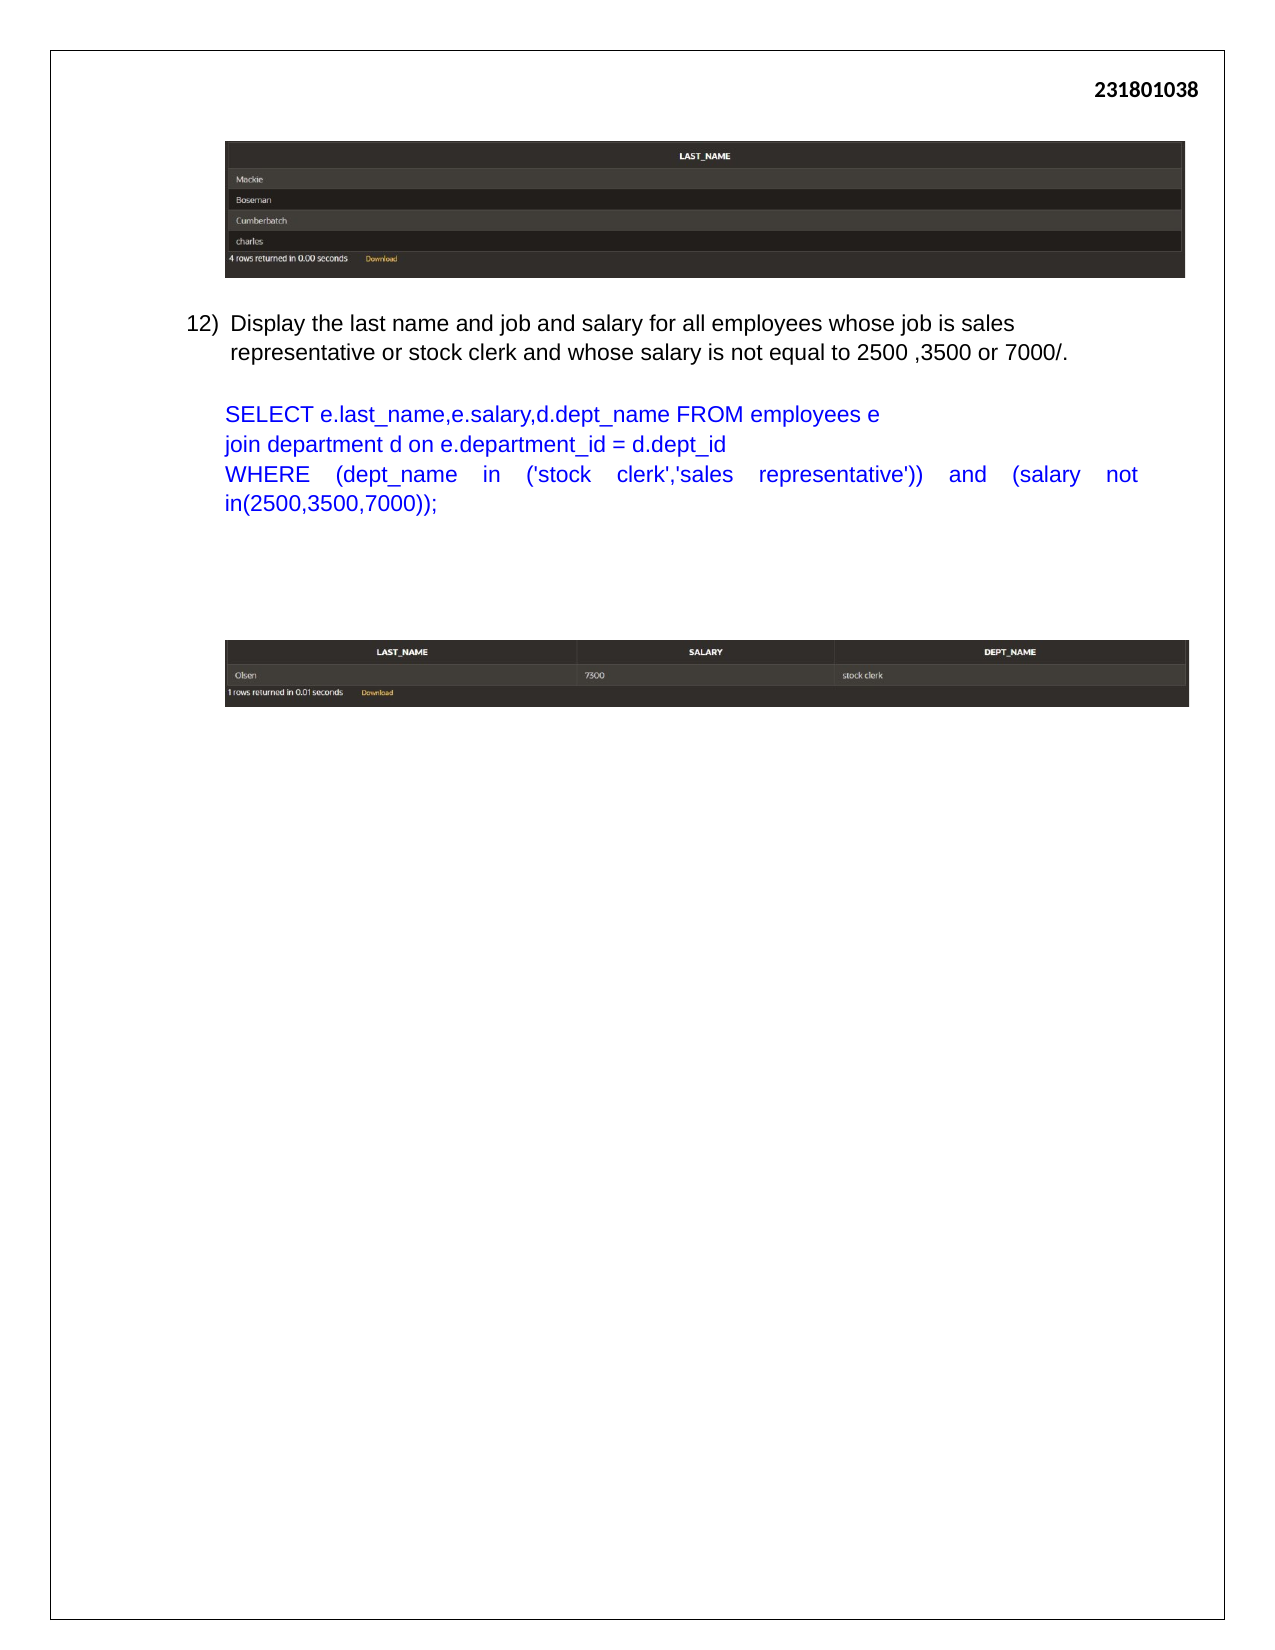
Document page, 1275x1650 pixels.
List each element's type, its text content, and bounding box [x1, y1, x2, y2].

picture [225, 640, 1190, 707]
text join department d on e.department_id = d.dept_id [224, 431, 1139, 457]
list Display the last name and job and salary for all employees whose job is sales representative or stock clerk and whose salary is not equal to 2500 ,3500 or 7000/. [186, 310, 1129, 366]
picture [225, 141, 1186, 278]
text SELECT e.last_name,e.salary,d.dept_name FROM employees e [224, 401, 1139, 427]
text WHERE (dept_name in ('stock clerk','sales representative')) and (salary not in(2500,3500,7000)); [224, 461, 1139, 516]
